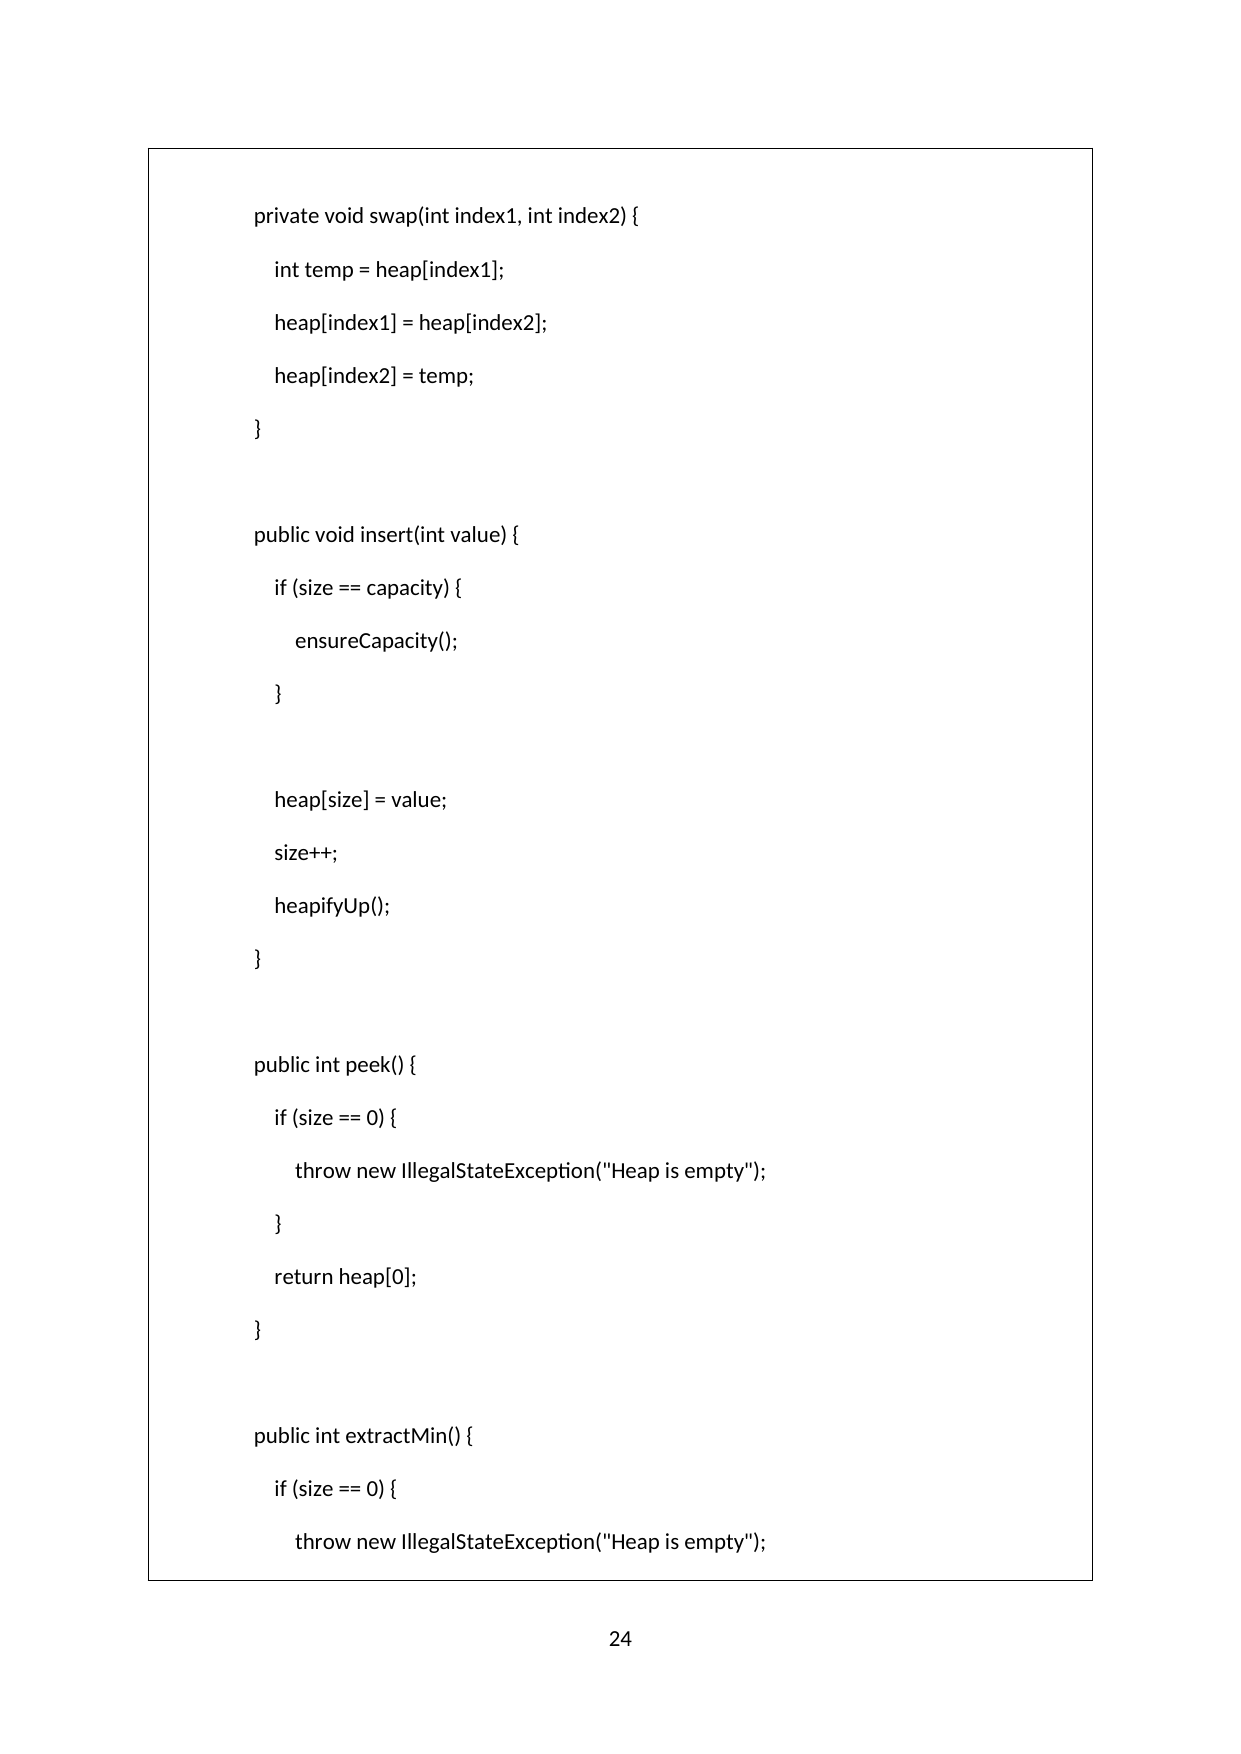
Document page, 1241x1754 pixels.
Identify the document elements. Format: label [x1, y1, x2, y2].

table_header [149, 149, 1092, 1580]
